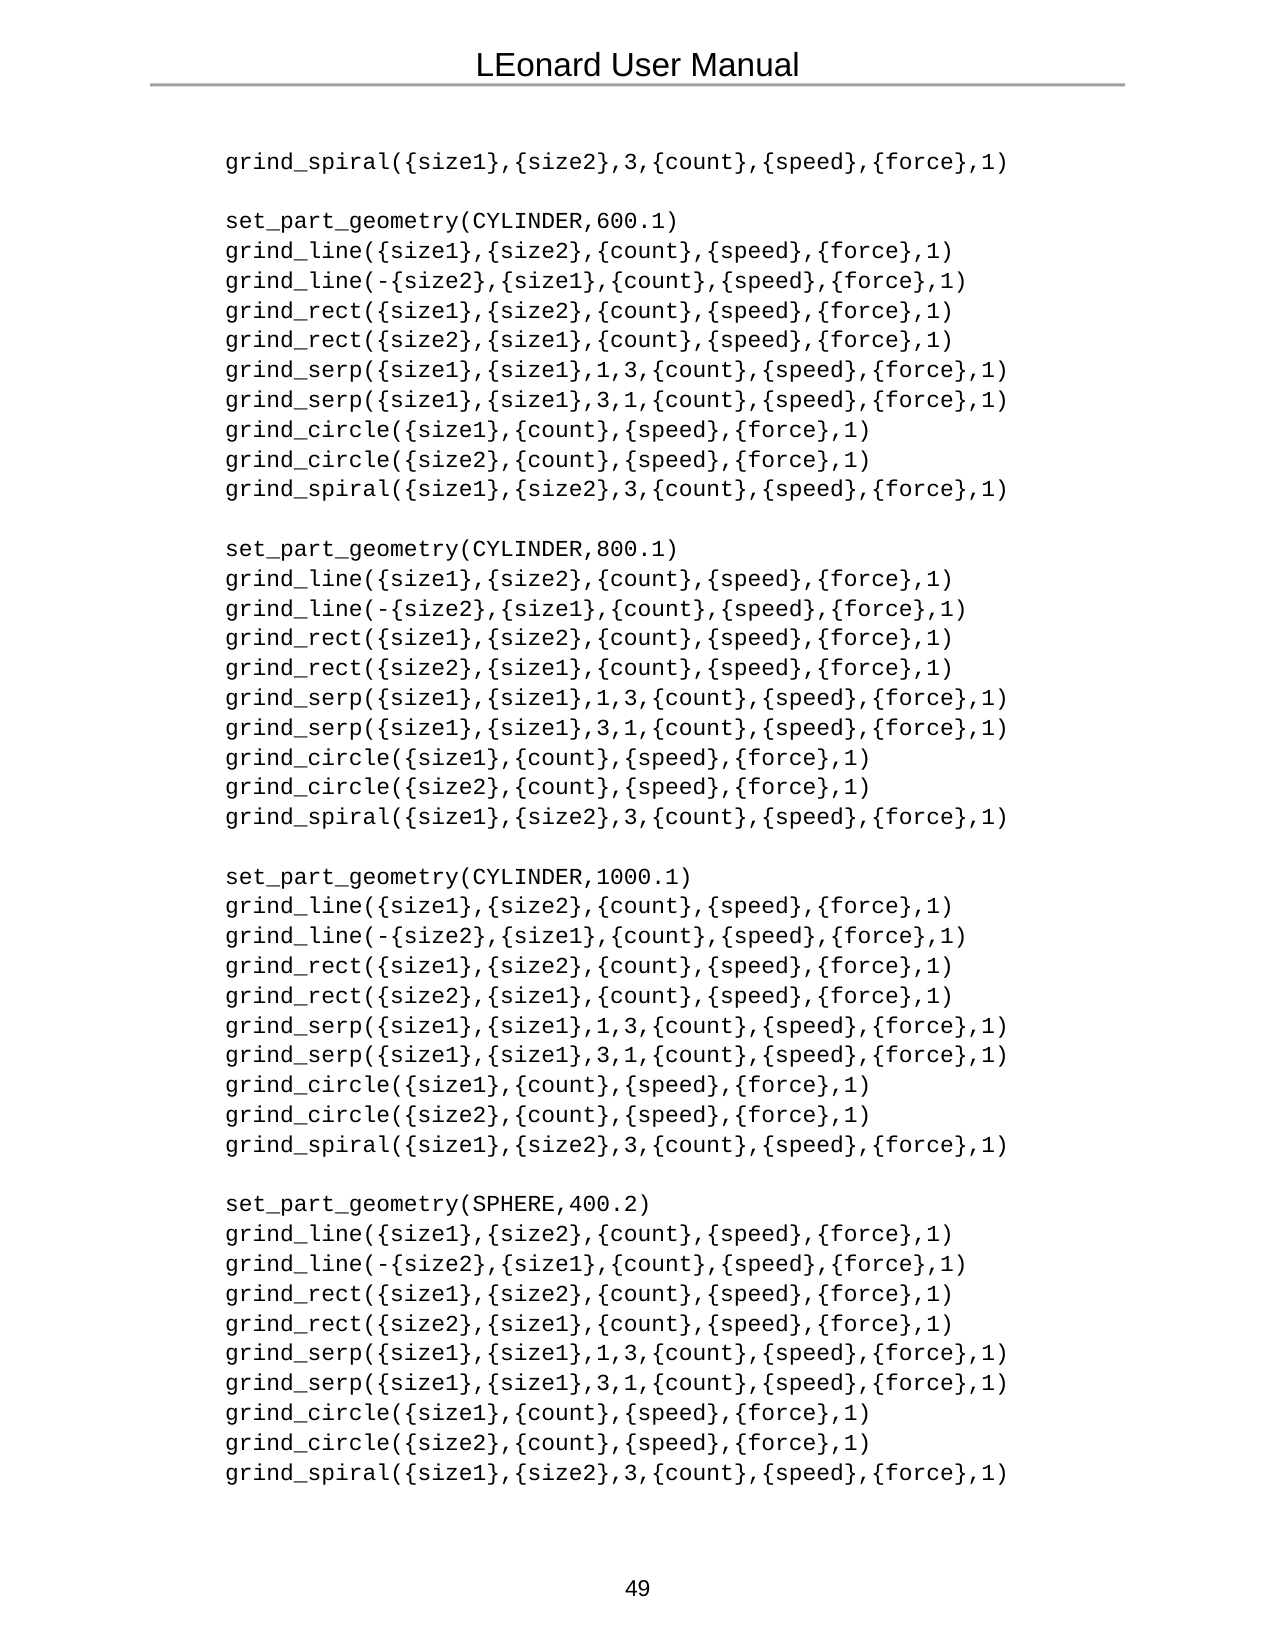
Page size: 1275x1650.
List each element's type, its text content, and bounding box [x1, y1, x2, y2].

text grind_spiral({size1},{size2},3,{count},{speed},{force},1) [225, 478, 1125, 504]
text grind_serp({size1},{size1},1,3,{count},{speed},{force},1) [225, 686, 1125, 712]
text grind_rect({size1},{size2},{count},{speed},{force},1) [225, 627, 1125, 653]
text grind_serp({size1},{size1},3,1,{count},{speed},{force},1) [225, 388, 1125, 414]
text grind_serp({size1},{size1},1,3,{count},{speed},{force},1) [225, 1014, 1125, 1040]
text grind_serp({size1},{size1},3,1,{count},{speed},{force},1) [225, 1371, 1125, 1397]
text grind_line({size1},{size2},{count},{speed},{force},1) [225, 1222, 1125, 1248]
text grind_spiral({size1},{size2},3,{count},{speed},{force},1) [225, 1133, 1125, 1159]
text grind_spiral({size1},{size2},3,{count},{speed},{force},1) [225, 805, 1125, 831]
text grind_circle({size1},{count},{speed},{force},1) [225, 1401, 1125, 1427]
text grind_circle({size2},{count},{speed},{force},1) [225, 448, 1125, 474]
text set_part_geometry(CYLINDER,1000.1) [225, 865, 1125, 891]
text grind_rect({size2},{size1},{count},{speed},{force},1) [225, 1312, 1125, 1338]
text grind_serp({size1},{size1},1,3,{count},{speed},{force},1) [225, 1342, 1125, 1368]
text grind_spiral({size1},{size2},3,{count},{speed},{force},1) [225, 150, 1125, 176]
text grind_rect({size2},{size1},{count},{speed},{force},1) [225, 984, 1125, 1010]
text grind_circle({size1},{count},{speed},{force},1) [225, 418, 1125, 444]
text grind_rect({size1},{size2},{count},{speed},{force},1) [225, 954, 1125, 980]
text grind_line(-{size2},{size1},{count},{speed},{force},1) [225, 924, 1125, 951]
text grind_line({size1},{size2},{count},{speed},{force},1) [225, 239, 1125, 265]
text set_part_geometry(SPHERE,400.2) [225, 1193, 1125, 1219]
text grind_serp({size1},{size1},1,3,{count},{speed},{force},1) [225, 358, 1125, 384]
text grind_spiral({size1},{size2},3,{count},{speed},{force},1) [225, 1461, 1125, 1487]
text grind_rect({size2},{size1},{count},{speed},{force},1) [225, 329, 1125, 355]
text set_part_geometry(CYLINDER,600.1) [225, 209, 1125, 236]
text grind_rect({size2},{size1},{count},{speed},{force},1) [225, 656, 1125, 682]
text grind_line(-{size2},{size1},{count},{speed},{force},1) [225, 597, 1125, 623]
text grind_line(-{size2},{size1},{count},{speed},{force},1) [225, 1252, 1125, 1278]
text grind_line({size1},{size2},{count},{speed},{force},1) [225, 567, 1125, 593]
text grind_line({size1},{size2},{count},{speed},{force},1) [225, 895, 1125, 921]
text grind_line(-{size2},{size1},{count},{speed},{force},1) [225, 269, 1125, 295]
text set_part_geometry(CYLINDER,800.1) [225, 537, 1125, 563]
text grind_circle({size2},{count},{speed},{force},1) [225, 1103, 1125, 1129]
text grind_circle({size1},{count},{speed},{force},1) [225, 746, 1125, 772]
text grind_circle({size2},{count},{speed},{force},1) [225, 776, 1125, 802]
text grind_circle({size2},{count},{speed},{force},1) [225, 1431, 1125, 1457]
text grind_rect({size1},{size2},{count},{speed},{force},1) [225, 1282, 1125, 1308]
text grind_rect({size1},{size2},{count},{speed},{force},1) [225, 299, 1125, 325]
text grind_circle({size1},{count},{speed},{force},1) [225, 1073, 1125, 1099]
text grind_serp({size1},{size1},3,1,{count},{speed},{force},1) [225, 716, 1125, 742]
text grind_serp({size1},{size1},3,1,{count},{speed},{force},1) [225, 1044, 1125, 1070]
